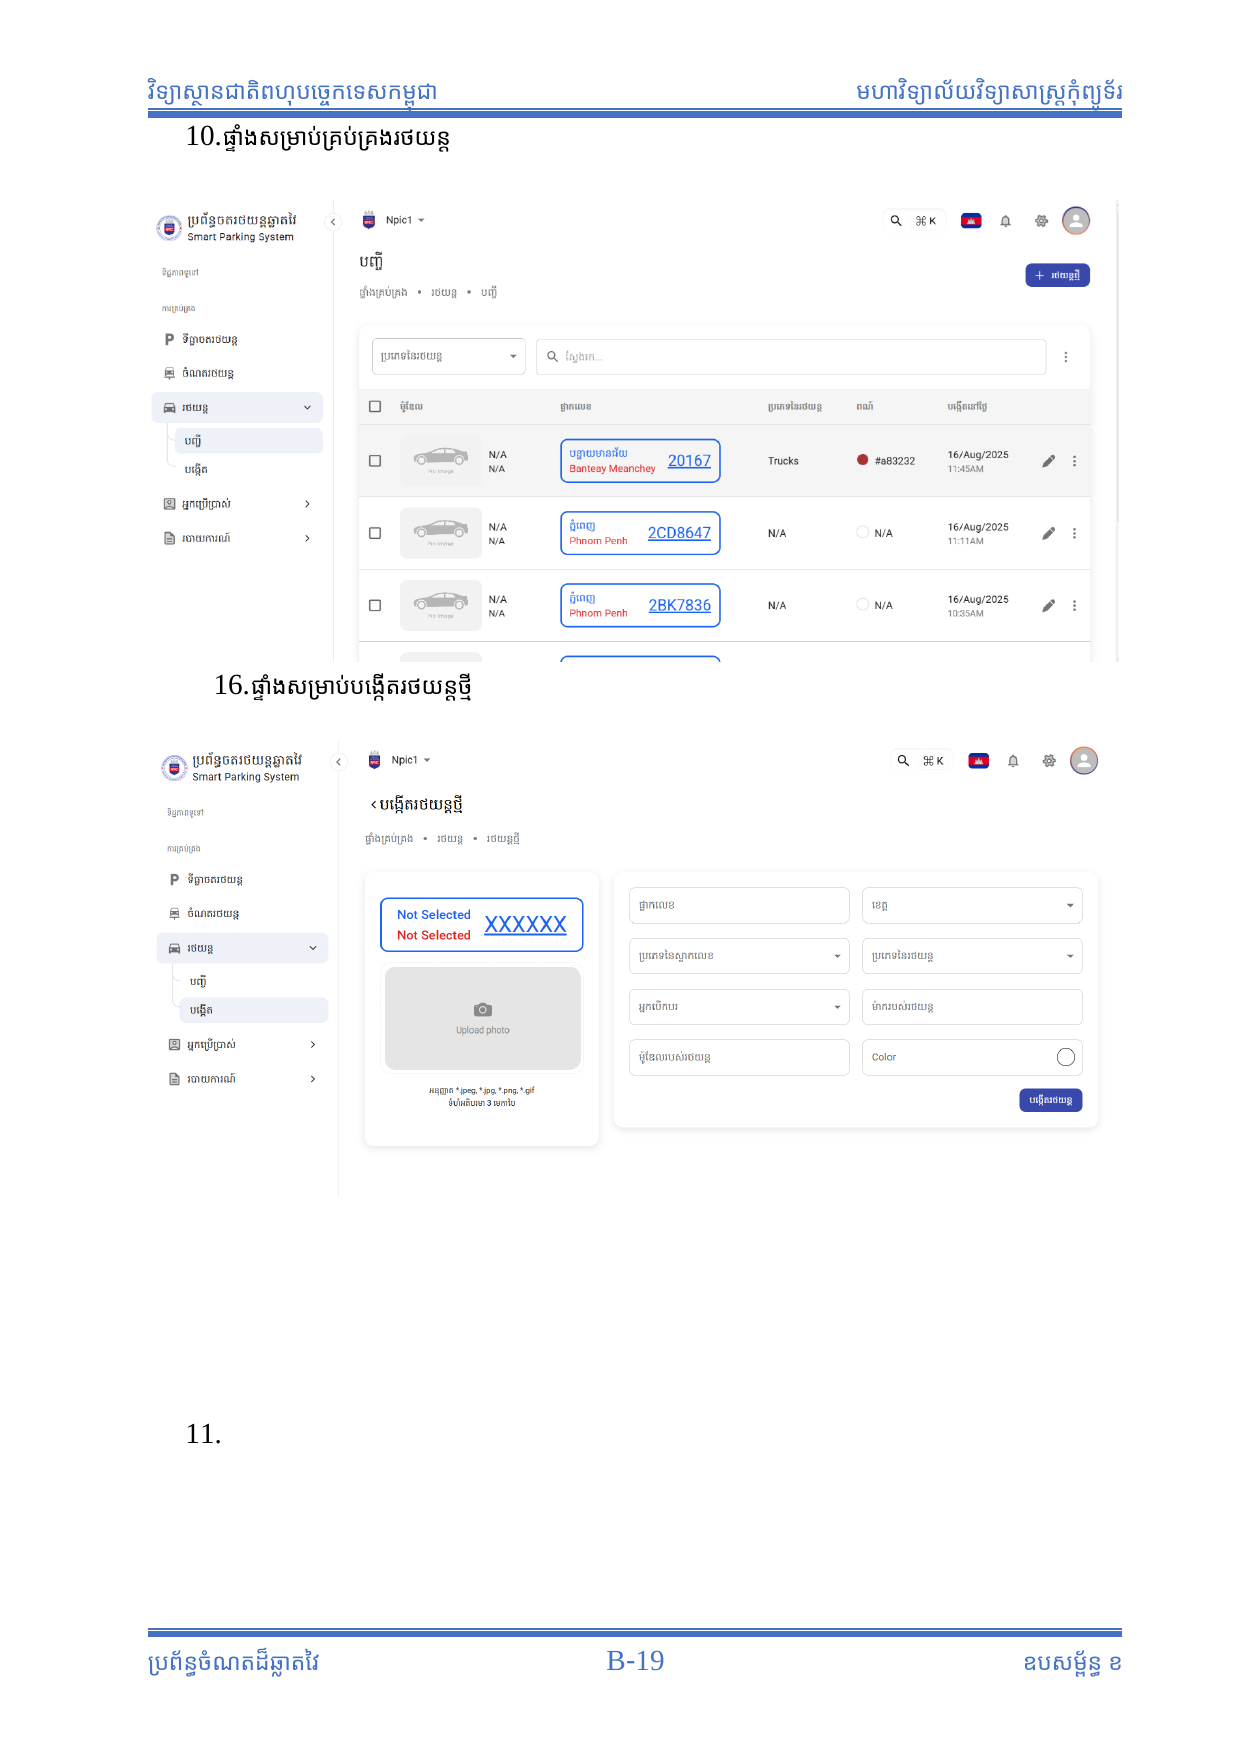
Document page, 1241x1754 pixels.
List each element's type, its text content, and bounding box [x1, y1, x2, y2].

list ផ្ទាំងសម្រាប់គ្រប់គ្រងរថយន្ដ [185, 118, 1122, 152]
picture [143, 200, 1119, 662]
picture [147, 740, 1123, 1197]
